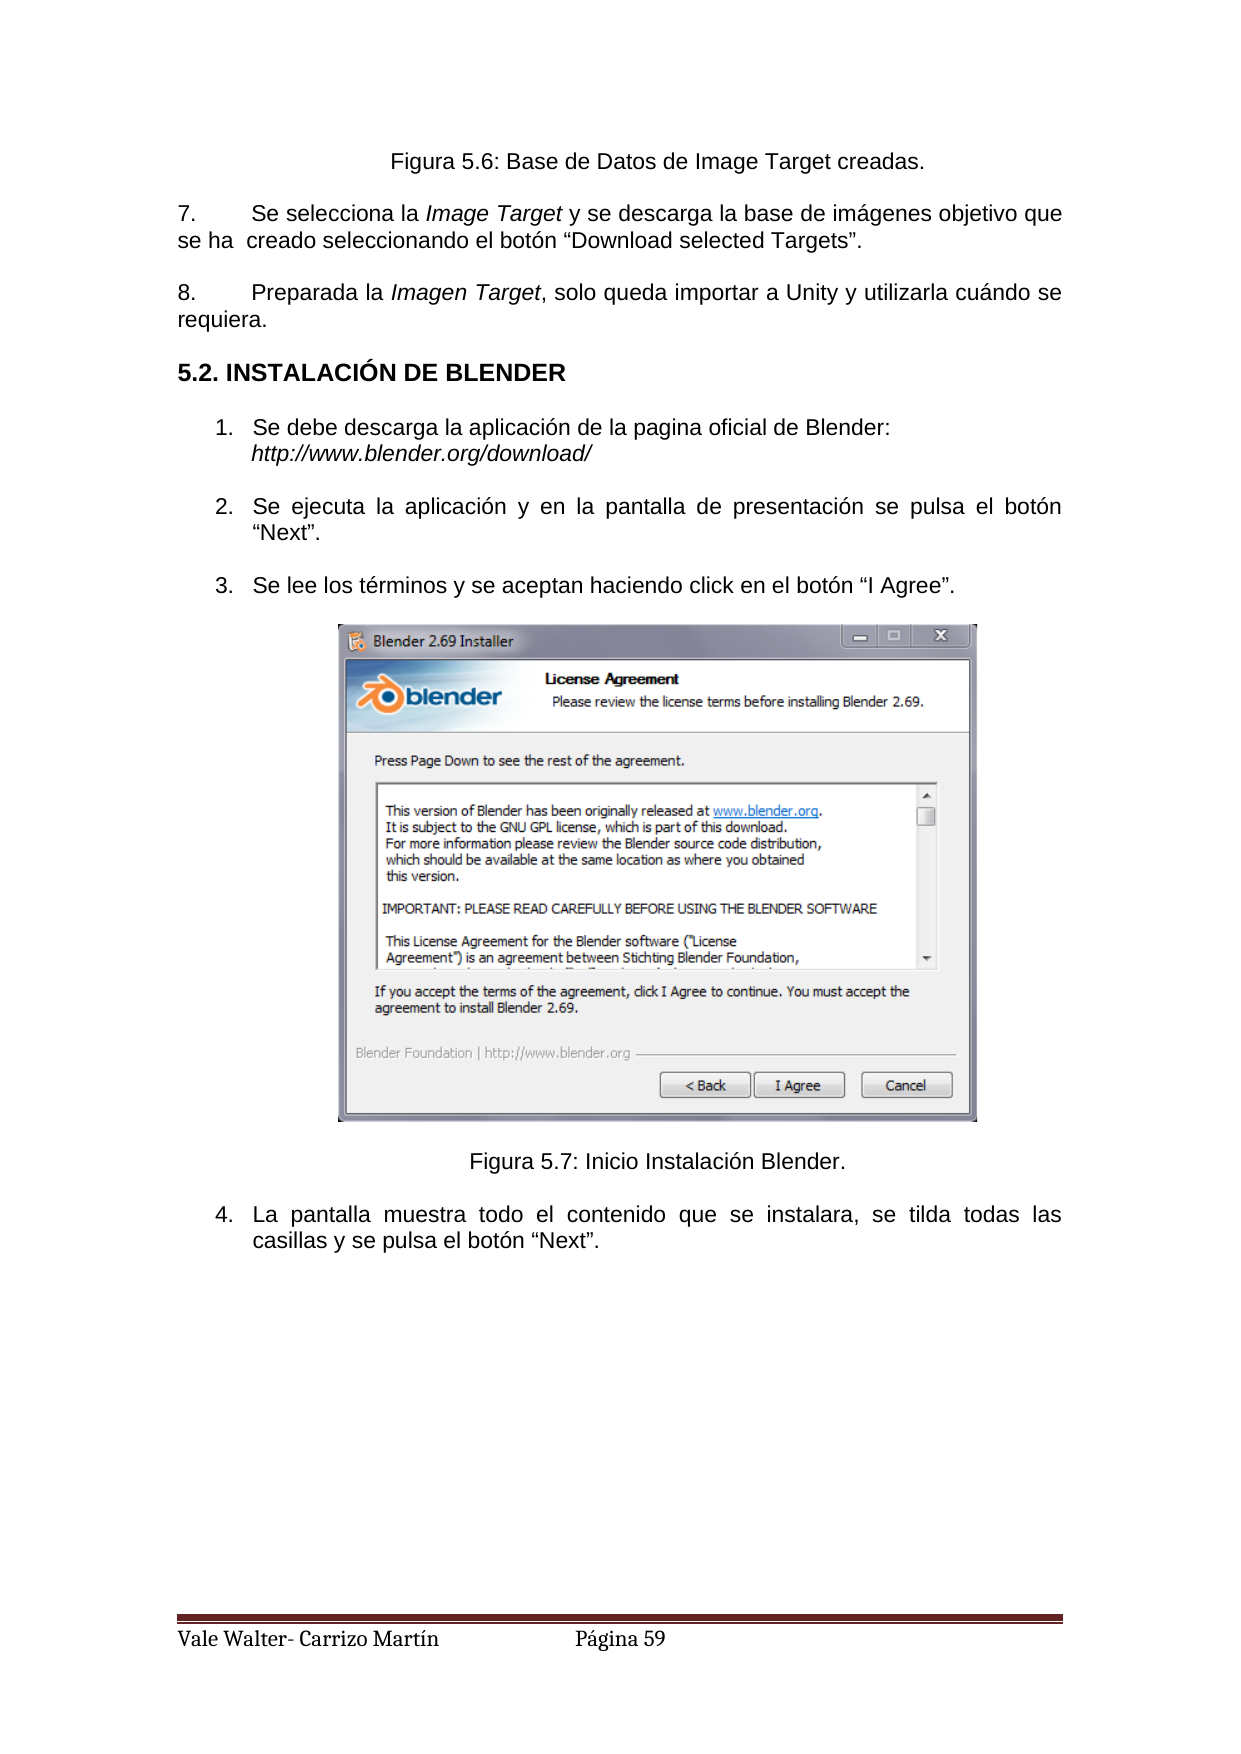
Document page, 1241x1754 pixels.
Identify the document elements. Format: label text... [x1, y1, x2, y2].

list Se selecciona la Image Target y se descarga la base de imágenes objetivo que se ha creado seleccionando el botón “Download selected Targets”. [177, 200, 1063, 253]
text Figura 5.7: Inicio Instalación Blender. [252, 1148, 1063, 1174]
text http://www.blender.org/download/ [251, 440, 1063, 466]
picture [338, 624, 978, 1122]
list Se debe descarga la aplicación de la pagina oficial de Blender: [215, 413, 1063, 440]
text Figura 5.6: Base de Datos de Image Target creadas. [252, 148, 1063, 174]
list Se ejecuta la aplicación y en la pantalla de presentación se pulsa el botón “Next”. [215, 493, 1063, 545]
list La pantalla muestra todo el contenido que se instalara, se tilda todas las casillas y se pulsa el botón “Next”. [215, 1201, 1063, 1253]
list Preparada la Imagen Target, solo queda importar a Unity y utilizarla cuándo se requiera. [177, 279, 1063, 332]
text 5.2. INSTALACIÓN DE BLENDER [177, 358, 1063, 387]
list Se lee los términos y se aceptan haciendo click en el botón “I Agree”. [215, 572, 1063, 598]
